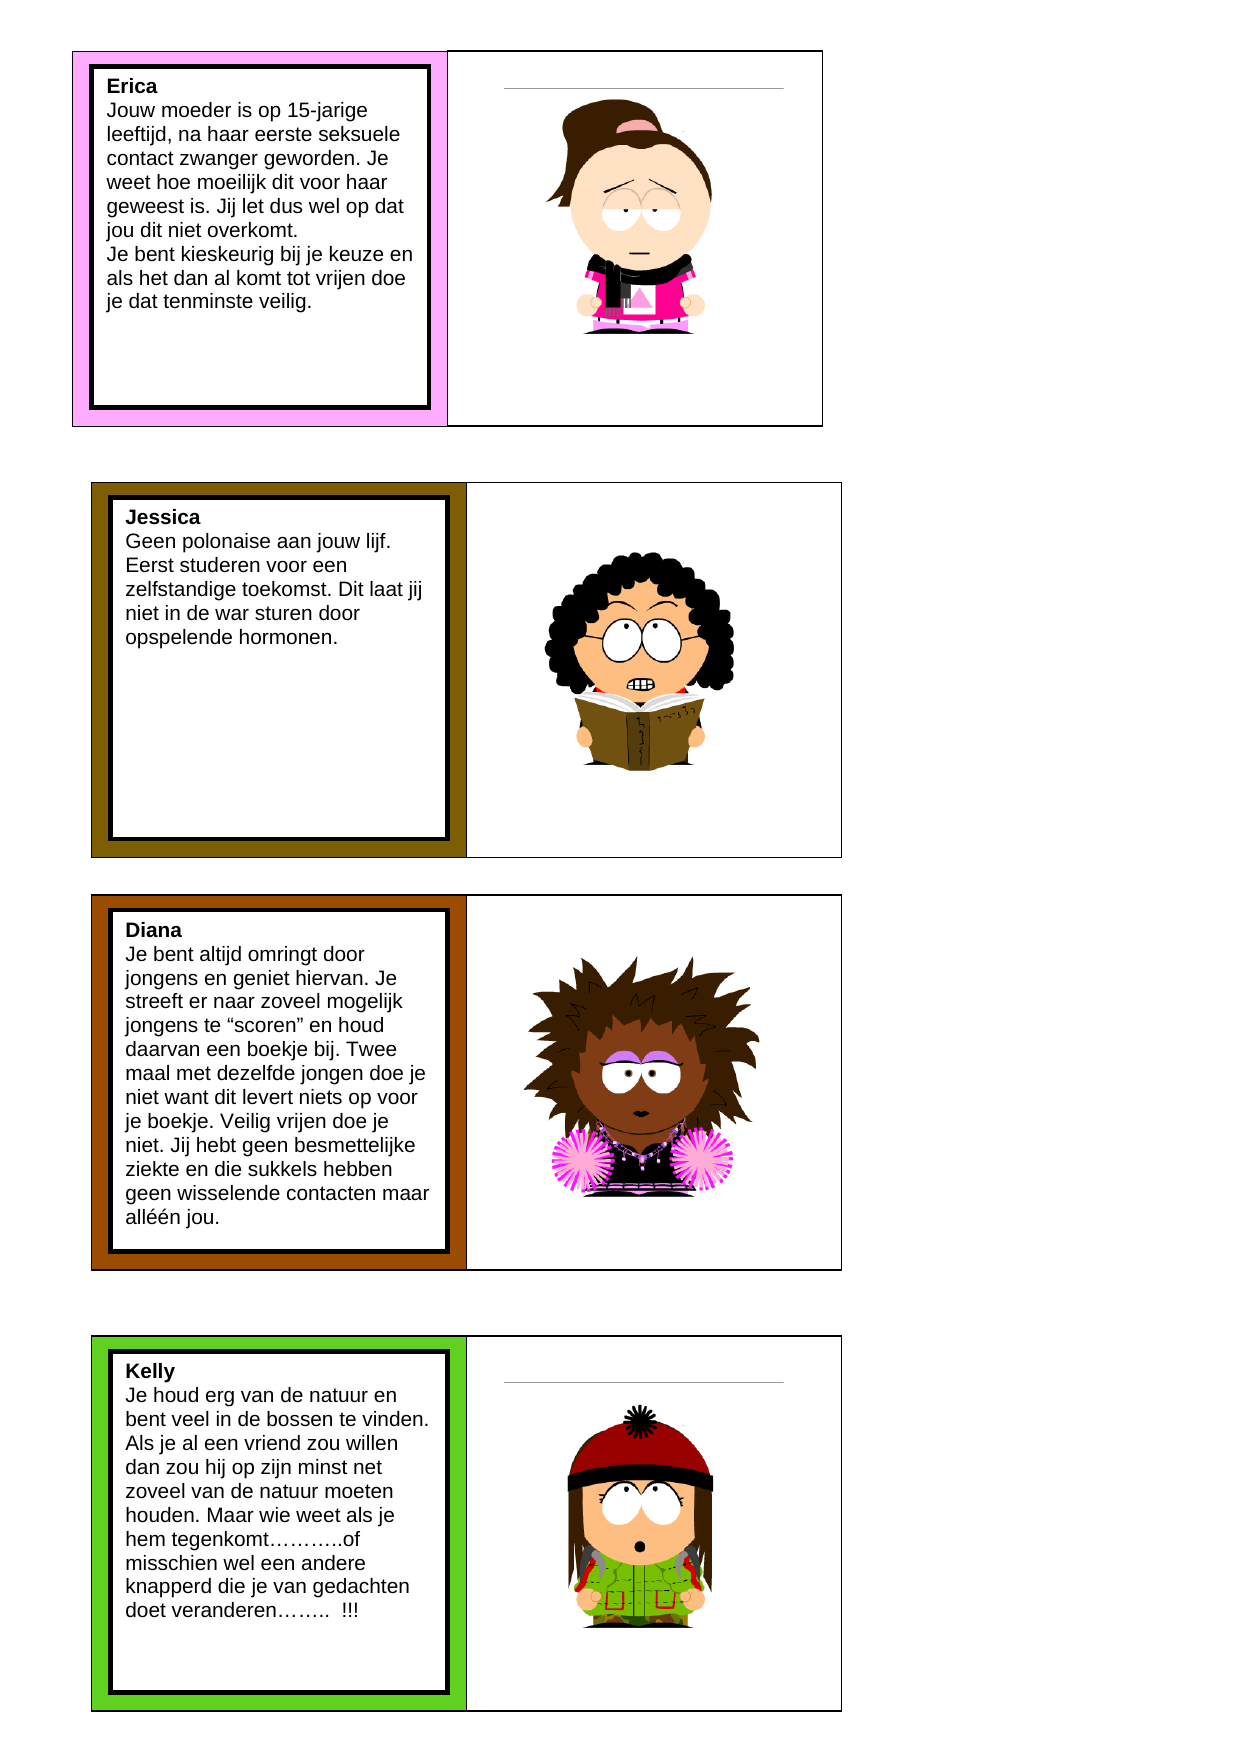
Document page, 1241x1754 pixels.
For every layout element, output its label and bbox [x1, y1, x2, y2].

picture [503, 1382, 784, 1664]
picture [503, 520, 784, 802]
picture [503, 88, 784, 370]
picture [503, 951, 784, 1233]
